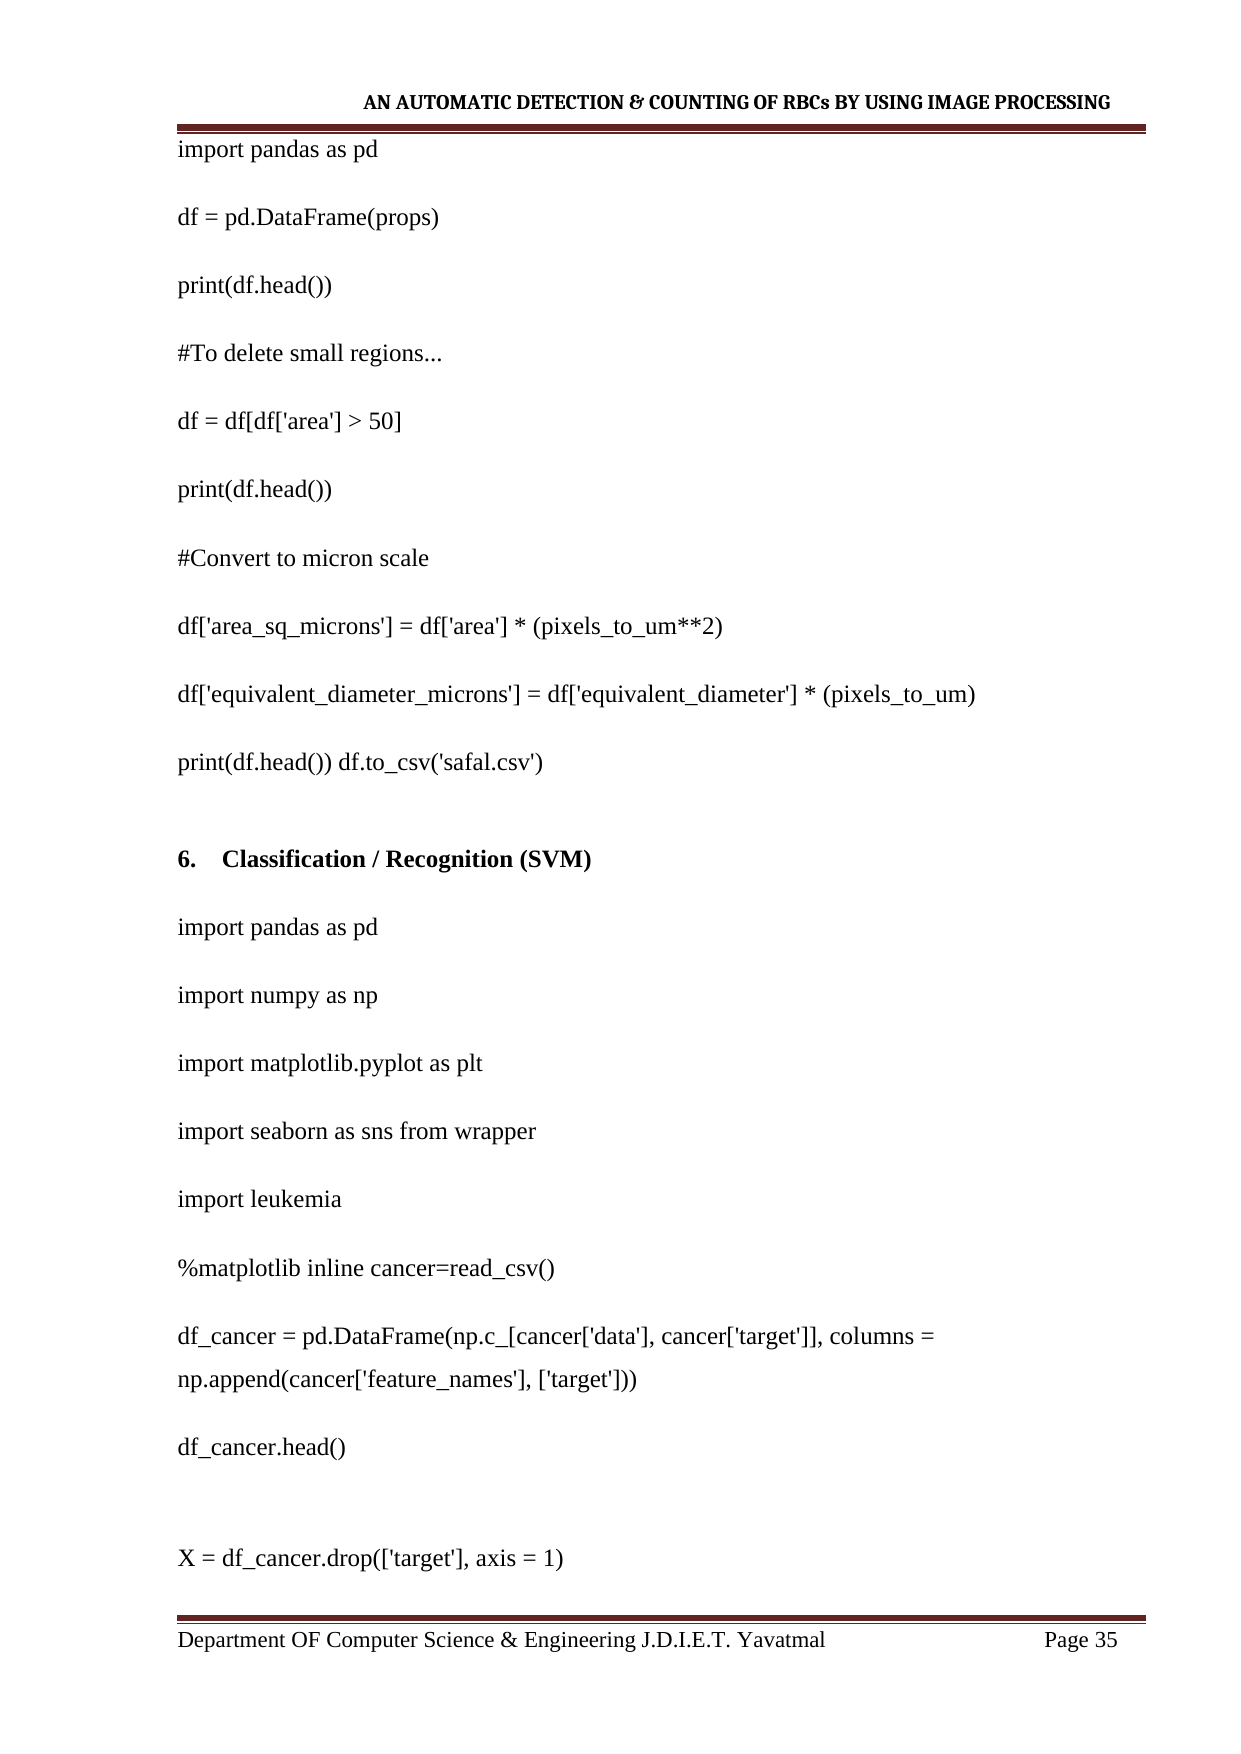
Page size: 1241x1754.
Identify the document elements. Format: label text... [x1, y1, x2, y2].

subtitle df = pd.DataFrame(props) [177, 202, 1146, 231]
subtitle print(df.head()) df.to_csv('safal.csv') [177, 747, 1146, 776]
subtitle print(df.head()) [177, 474, 1146, 503]
text %matplotlib inline cancer=read_csv() [177, 1253, 1146, 1281]
text import leukemia [177, 1184, 1146, 1213]
text import pandas as pd [177, 912, 1146, 941]
subtitle df['area_sq_microns'] = df['area'] * (pixels_to_um**2) [177, 611, 1146, 639]
subtitle #Convert to micron scale [177, 543, 1146, 571]
subtitle print(df.head()) [177, 270, 1146, 299]
text df_cancer = pd.DataFrame(np.c_[cancer['data'], cancer['target']], columns = np.append(cancer['feature_names'], ['target'])) [177, 1321, 1146, 1393]
subtitle #To delete small regions... [177, 338, 1146, 367]
text import seaborn as sns from wrapper [177, 1116, 1146, 1145]
subtitle df = df[df['area'] > 50] [177, 406, 1146, 435]
text import numpy as np [177, 980, 1146, 1009]
text import matplotlib.pyplot as plt [177, 1048, 1146, 1077]
text X = df_cancer.drop(['target'], axis = 1) [177, 1543, 1146, 1572]
text import pandas as pd [177, 134, 1146, 163]
list Classification / Recognition (SVM) [177, 844, 1146, 873]
text df_cancer.head() [177, 1432, 1146, 1461]
subtitle df['equivalent_diameter_microns'] = df['equivalent_diameter'] * (pixels_to_um) [177, 679, 1146, 708]
